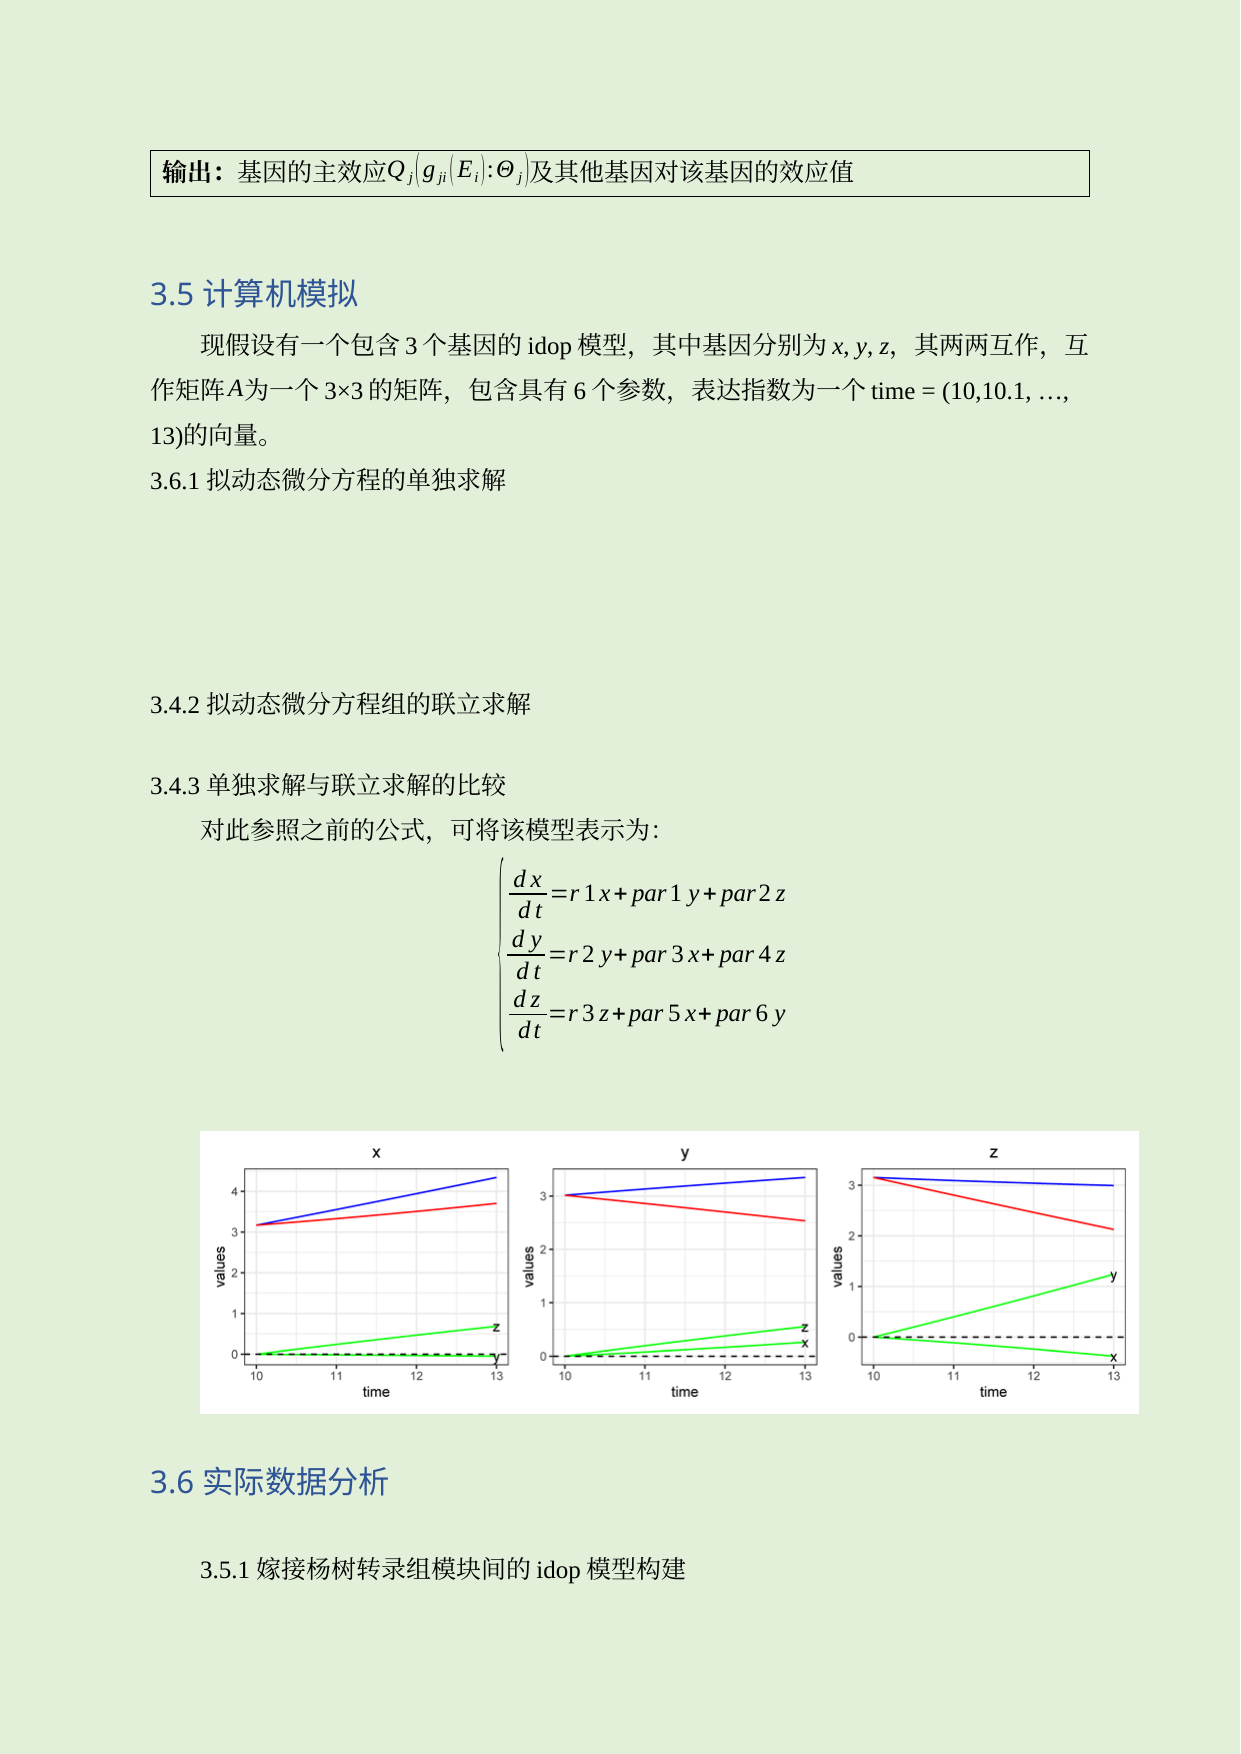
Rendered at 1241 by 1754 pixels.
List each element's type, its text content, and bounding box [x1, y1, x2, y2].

text 对此参照之前的公式，可将该模型表示为： [150, 811, 1090, 847]
text 3.5.1 嫁接杨树转录组模块间的idop模型构建 [150, 1549, 1090, 1585]
text 现假设有一个包含3个基因的idop模型，其中基因分别为x, y, z，其两两互作，互作矩阵为一个3×3的矩阵，包含具有6个参数，表达指数为一个time = (10,10.1, …, 13)的向量。 [150, 326, 1090, 452]
text 3.6 实际数据分析 [150, 1457, 1090, 1502]
text 3.4.3 单独求解与联立求解的比较 [150, 766, 1090, 802]
text 3.4.2 拟动态微分方程组的联立求解 [150, 685, 1090, 721]
text 3.5 计算机模拟 [150, 269, 1090, 314]
text 3.6.1 拟动态微分方程的单独求解 [150, 461, 1090, 496]
table_cell 输出：基因的主效应及其他基因对该基因的效应值 [151, 151, 1089, 196]
picture [200, 1131, 1139, 1414]
